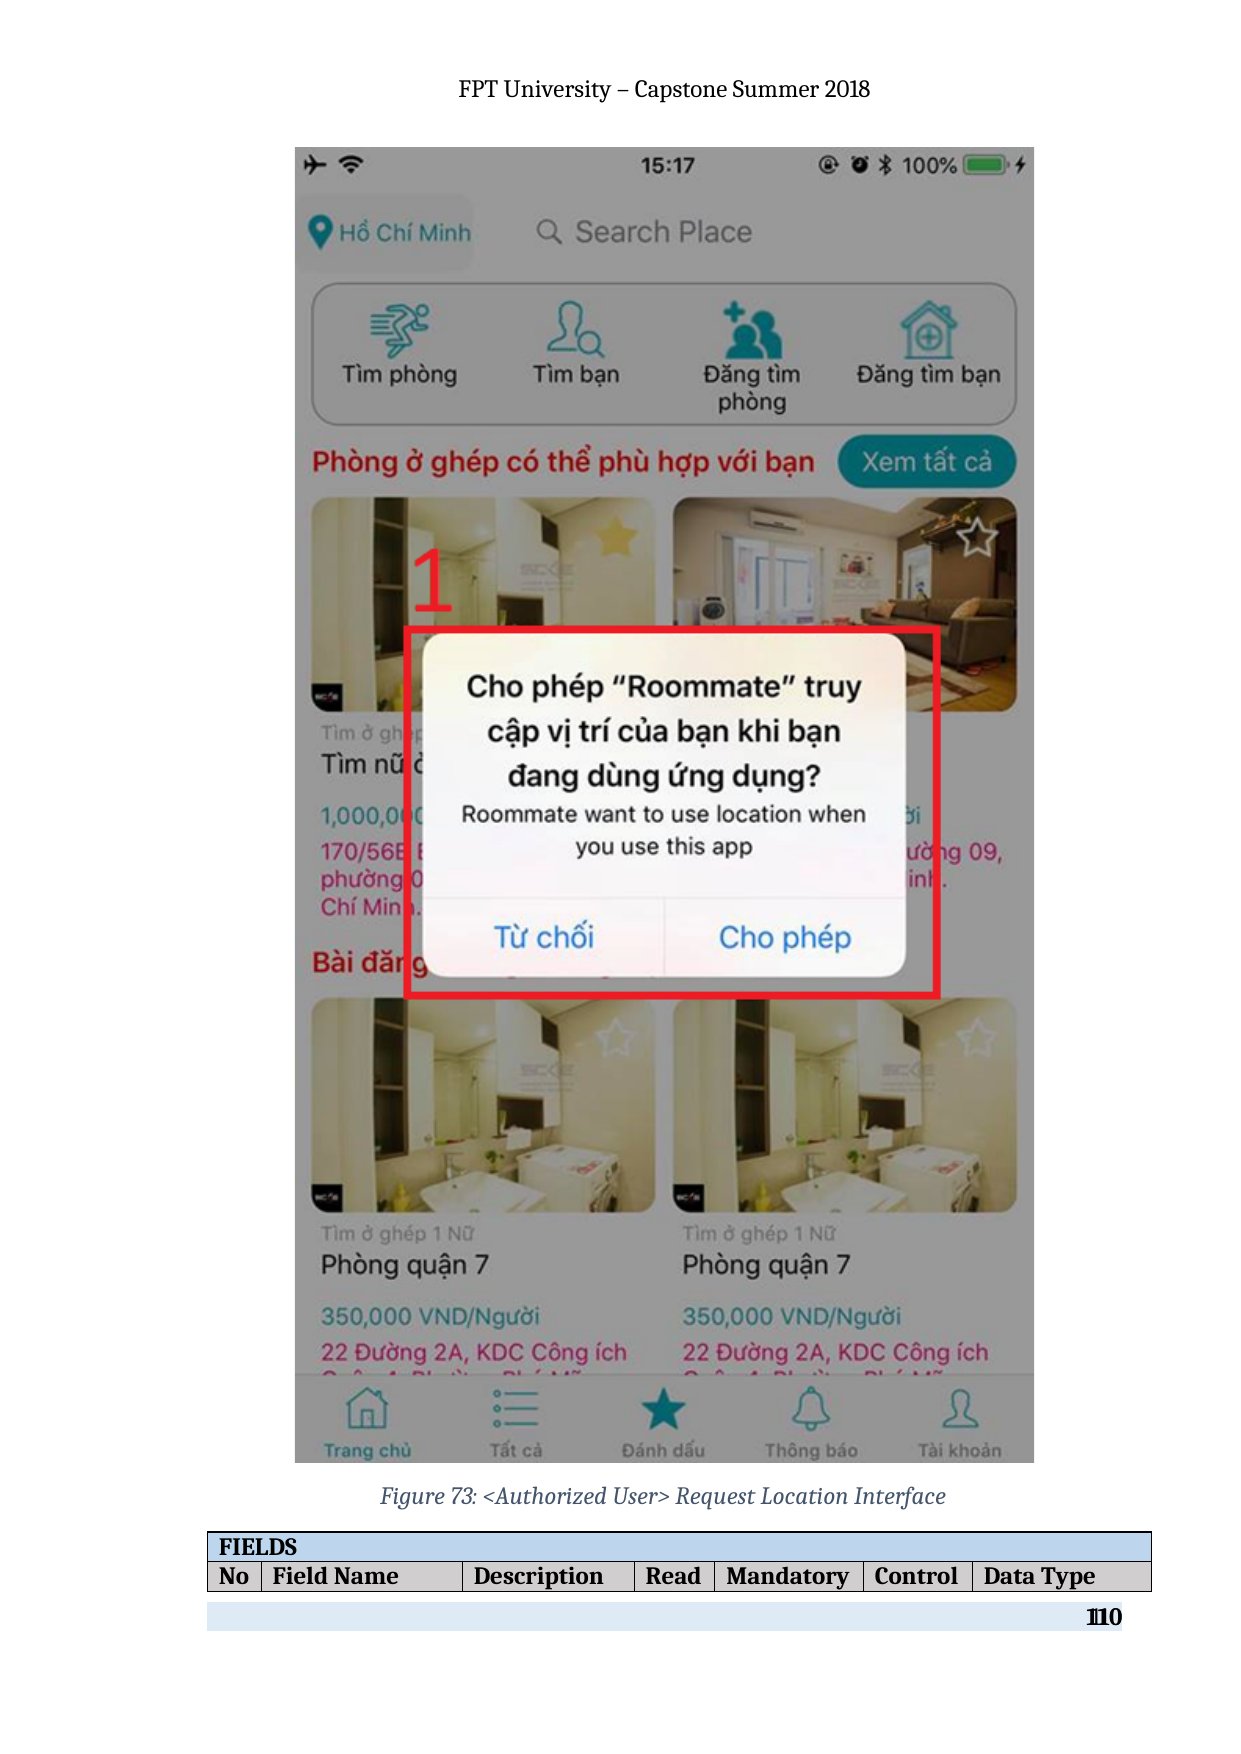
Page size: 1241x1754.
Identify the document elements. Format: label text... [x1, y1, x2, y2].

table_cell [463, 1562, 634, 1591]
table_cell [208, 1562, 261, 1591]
text Figure 73: <Authorized User> Request Location Interface [207, 1482, 1122, 1511]
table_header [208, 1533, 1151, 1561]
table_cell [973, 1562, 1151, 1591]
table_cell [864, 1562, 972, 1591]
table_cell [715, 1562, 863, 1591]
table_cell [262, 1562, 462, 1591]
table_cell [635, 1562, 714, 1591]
picture [294, 147, 1035, 1463]
